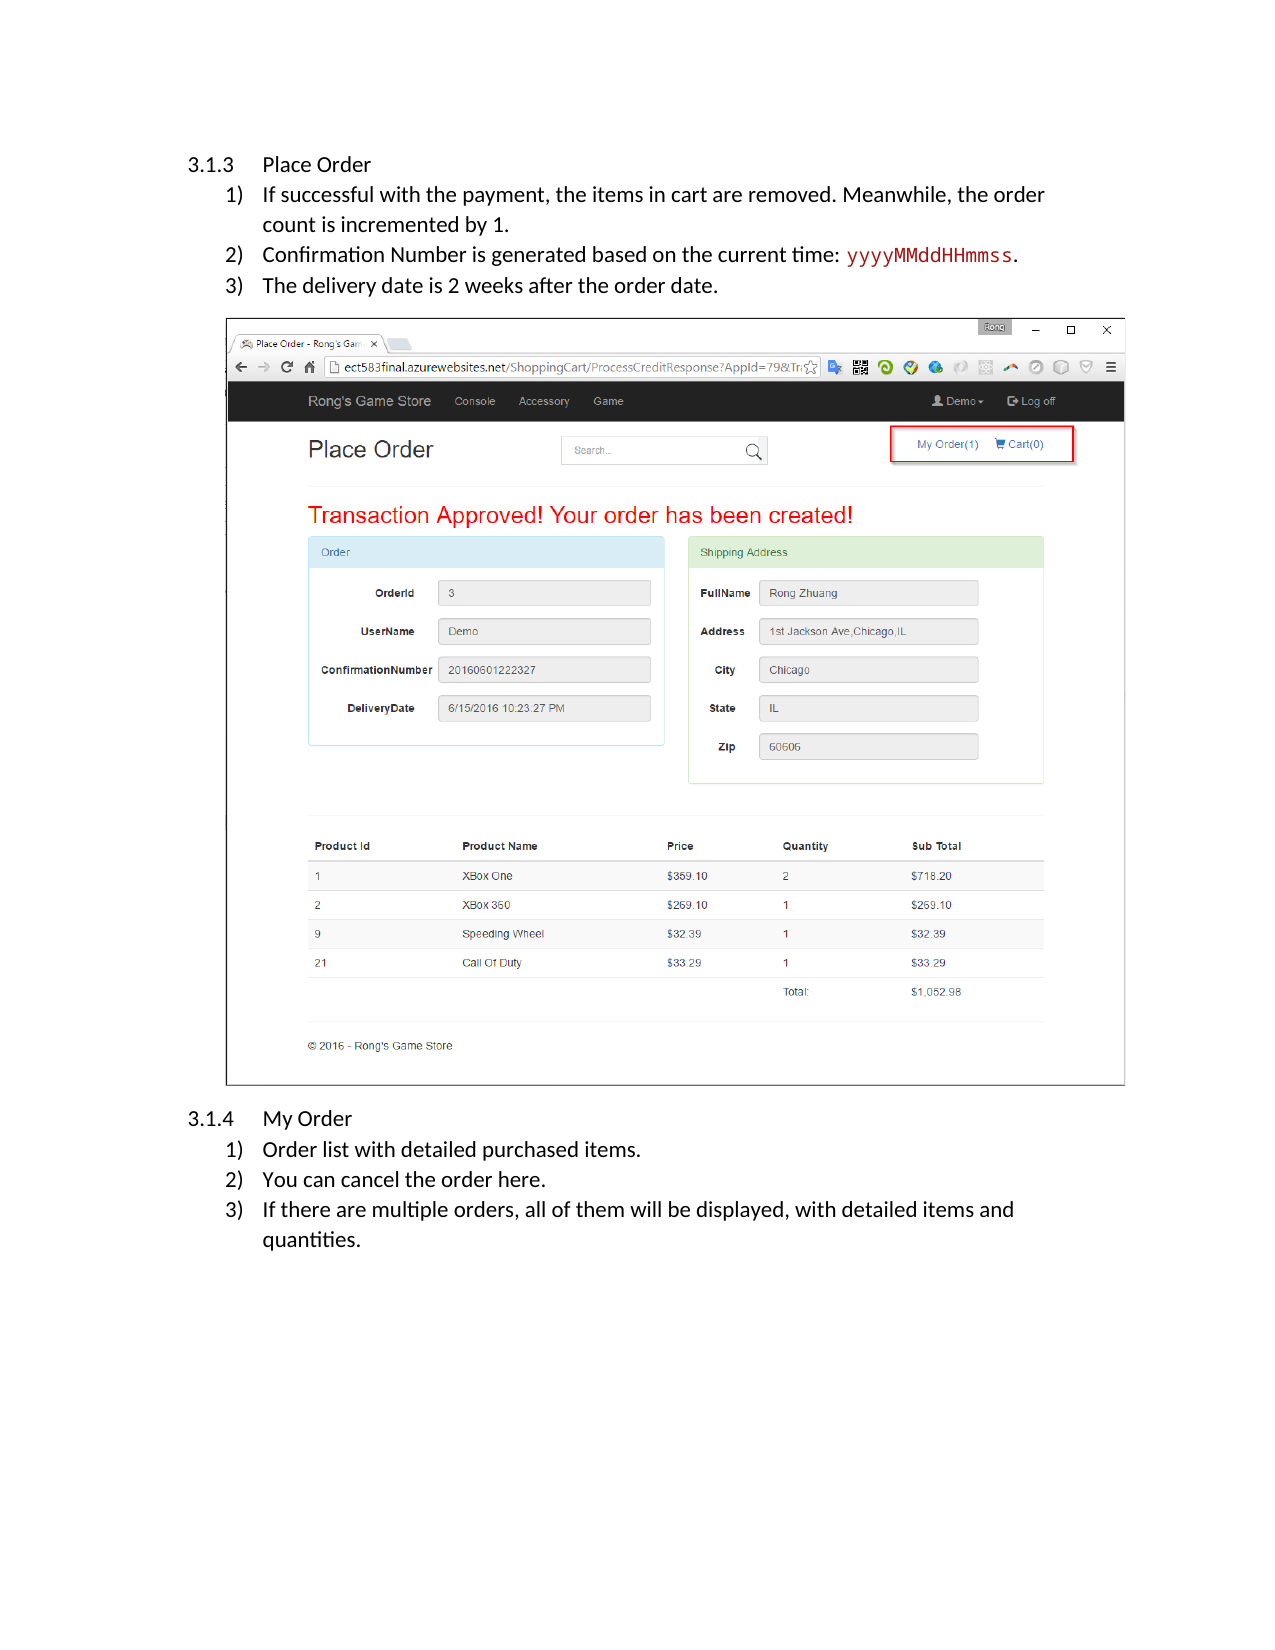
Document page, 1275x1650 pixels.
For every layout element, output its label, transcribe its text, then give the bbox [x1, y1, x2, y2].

list Place Order [187, 150, 1087, 178]
list My Order [187, 1104, 1087, 1133]
list You can cancel the order here. [225, 1165, 1087, 1193]
list Confirmation Number is generated based on the current time: yyyyMMddHHmmss. [225, 241, 1087, 269]
list If successful with the payment, the items in cart are removed. Meanwhile, the order count is incremented by 1. [225, 180, 1087, 238]
list If there are multiple orders, all of them will be displayed, with detailed items and quantities. [225, 1195, 1087, 1253]
picture [225, 317, 1125, 1086]
list Order list with detailed purchased items. [225, 1135, 1087, 1163]
list The delivery date is 2 weeks after the order date. [225, 271, 1087, 299]
